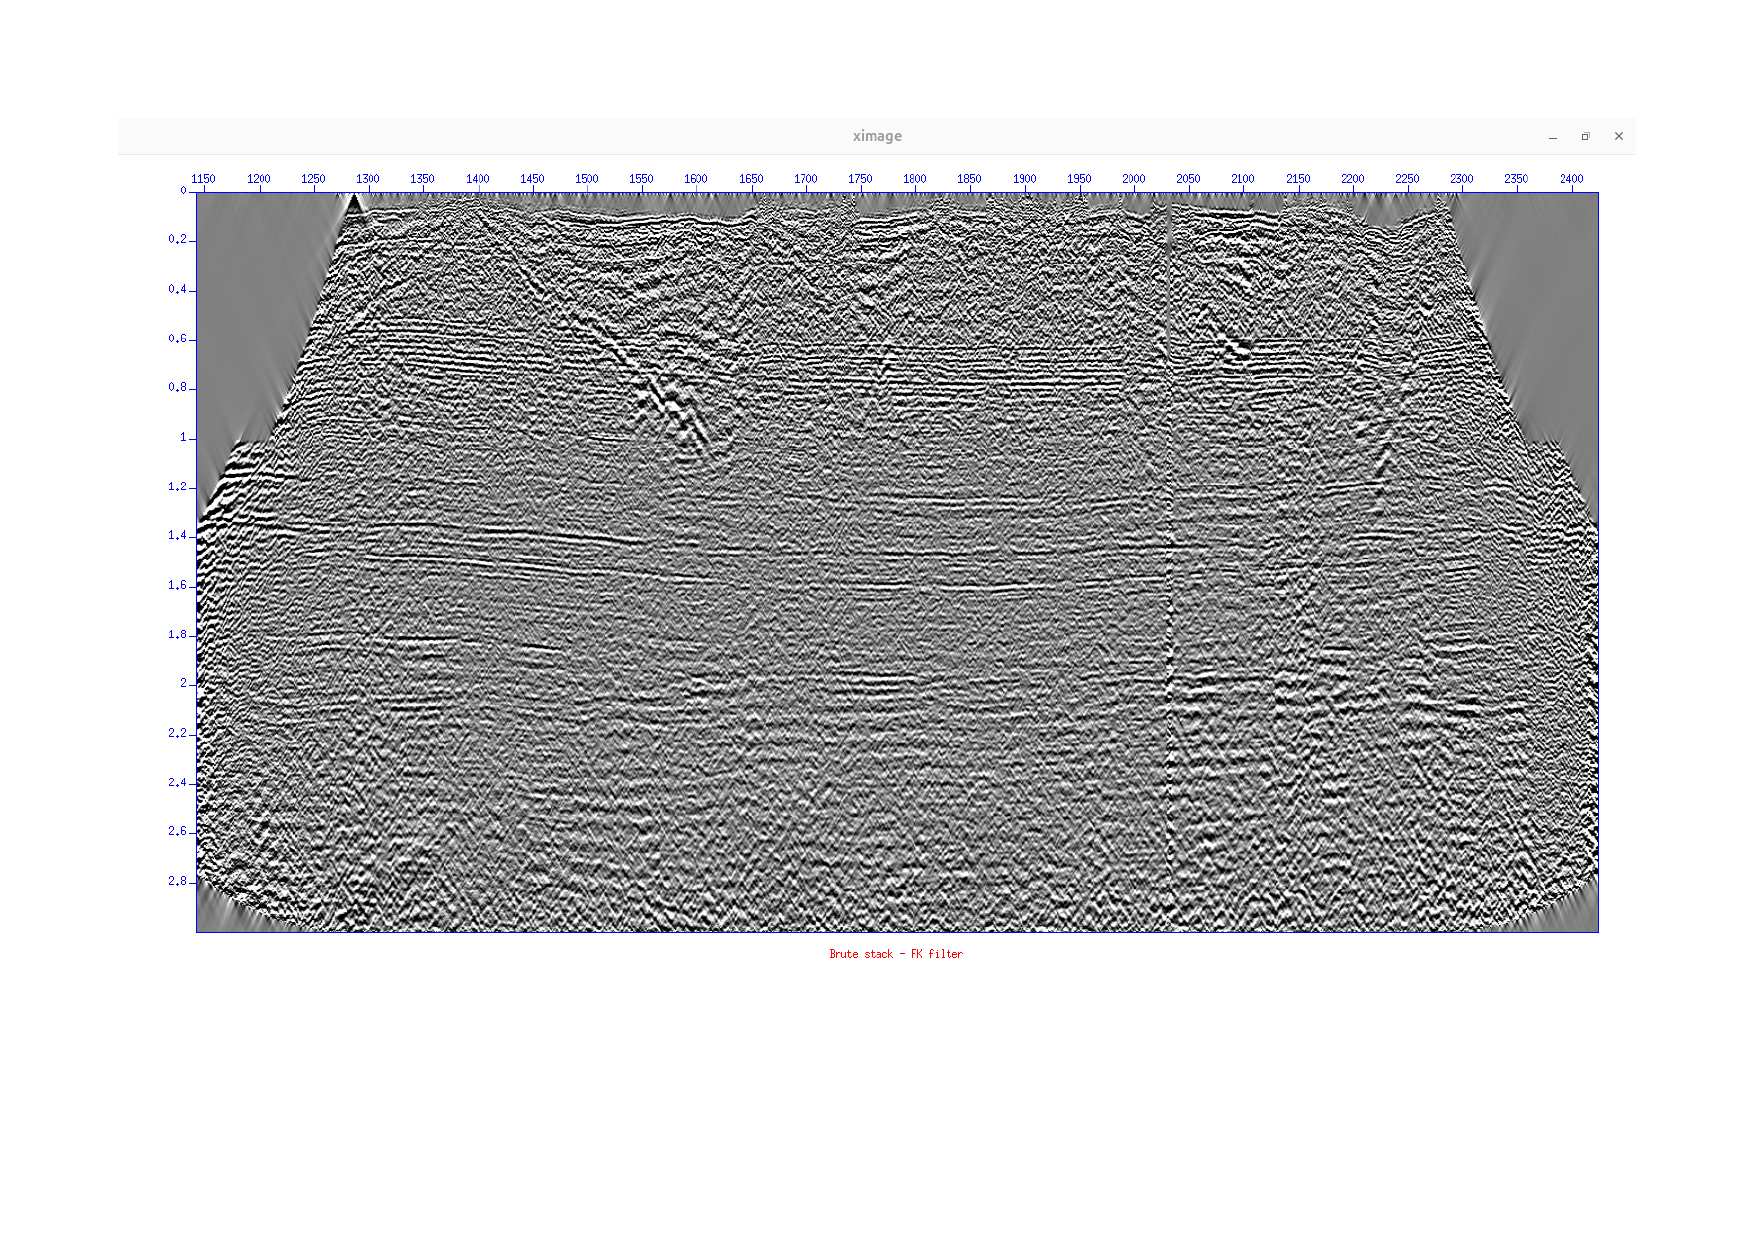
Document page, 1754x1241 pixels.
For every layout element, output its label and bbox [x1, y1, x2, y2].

picture [118, 118, 1636, 963]
